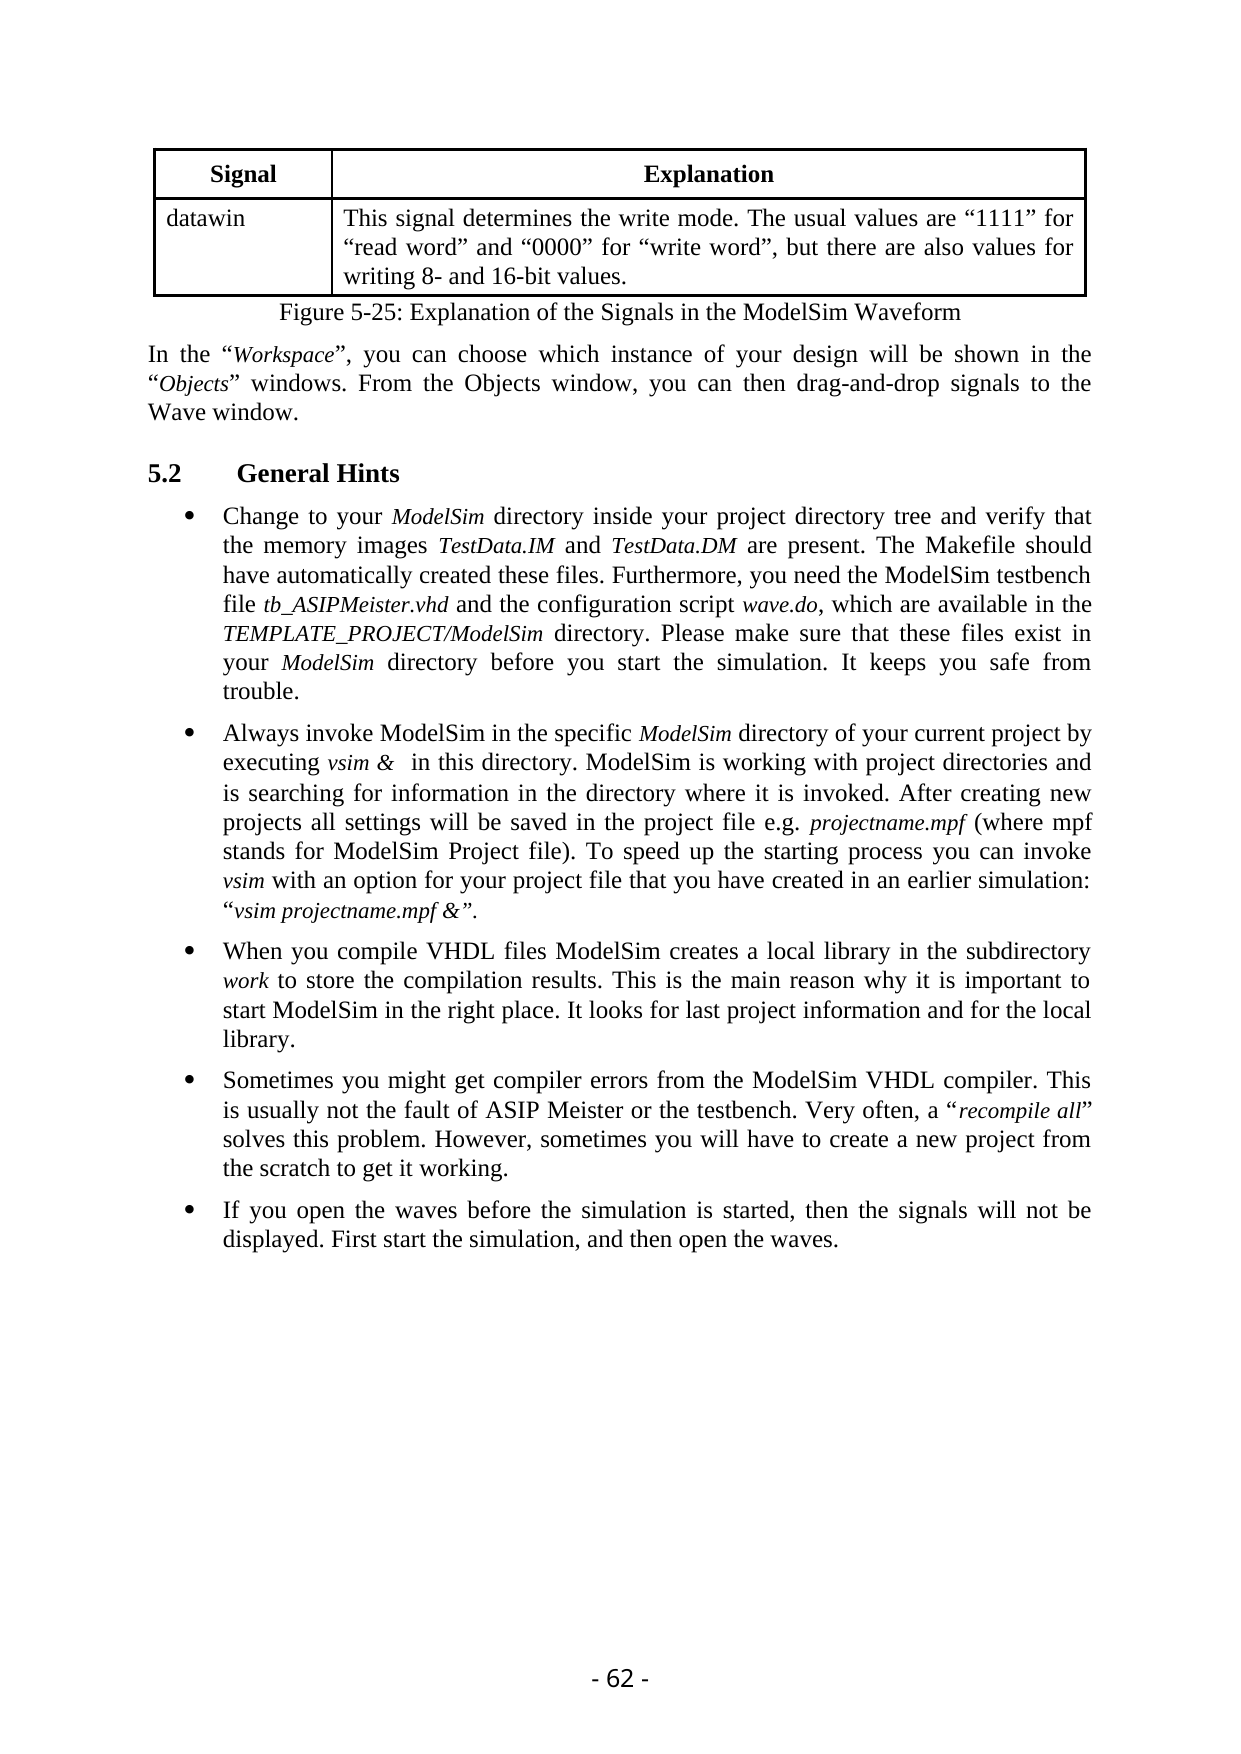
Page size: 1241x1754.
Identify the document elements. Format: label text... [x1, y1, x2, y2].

subtitle General Hints [148, 451, 1092, 488]
text In the “Workspace”, you can choose which instance of your design will be shown in the “Objects” windows. From the Objects window, you can then drag-and-drop signals to the Wave window. [148, 338, 1092, 426]
list If you open the waves before the simulation is started, then the signals will not be displayed. First start the simulation, and then open the waves. [185, 1194, 1092, 1253]
list Sometimes you might get compiler errors from the ModelSim VHDL compiler. This is usually not the fault of ASIP Meister or the testbench. Very often, a “recompile all” solves this problem. However, sometimes you will have to create a new project from the scratch to get it working. [185, 1065, 1092, 1182]
table_header Explanation [333, 151, 1084, 197]
list Always invoke ModelSim in the specific ModelSim directory of your current project by executing vsim & in this directory. ModelSim is working with project directories and is searching for information in the directory where it is invoked. After creating new projects all settings will be saved in the project file e.g. projectname.mpf (where mpf stands for ModelSim Project file). To speed up the starting process you can invoke vsim with an option for your project file that you have created in an earlier simulation: “vsim projectname.mpf &”. [185, 718, 1092, 923]
list Change to your ModelSim directory inside your project directory tree and verify that the memory images TestData.IM and TestData.DM are present. The Makefile should have automatically created these files. Furthermore, you need the ModelSim testbench file tb_ASIPMeister.vhd and the configuration script wave.do, which are available in the TEMPLATE_PROJECT/ModelSim directory. Please make sure that these files exist in your ModelSim directory before you start the simulation. It keeps you safe from trouble. [185, 501, 1092, 705]
table_cell datawin [156, 200, 331, 294]
table_header Signal [156, 151, 331, 197]
table_cell This signal determines the write mode. The usual values are “1111” for “read word” and “0000” for “write word”, but there are also values for writing 8- and 16-bit values. [333, 200, 1084, 294]
list When you compile VHDL files ModelSim creates a local library in the subdirectory work to store the compilation results. This is the main reason why it is important to start ModelSim in the right place. It looks for last project information and for the local library. [185, 936, 1092, 1053]
